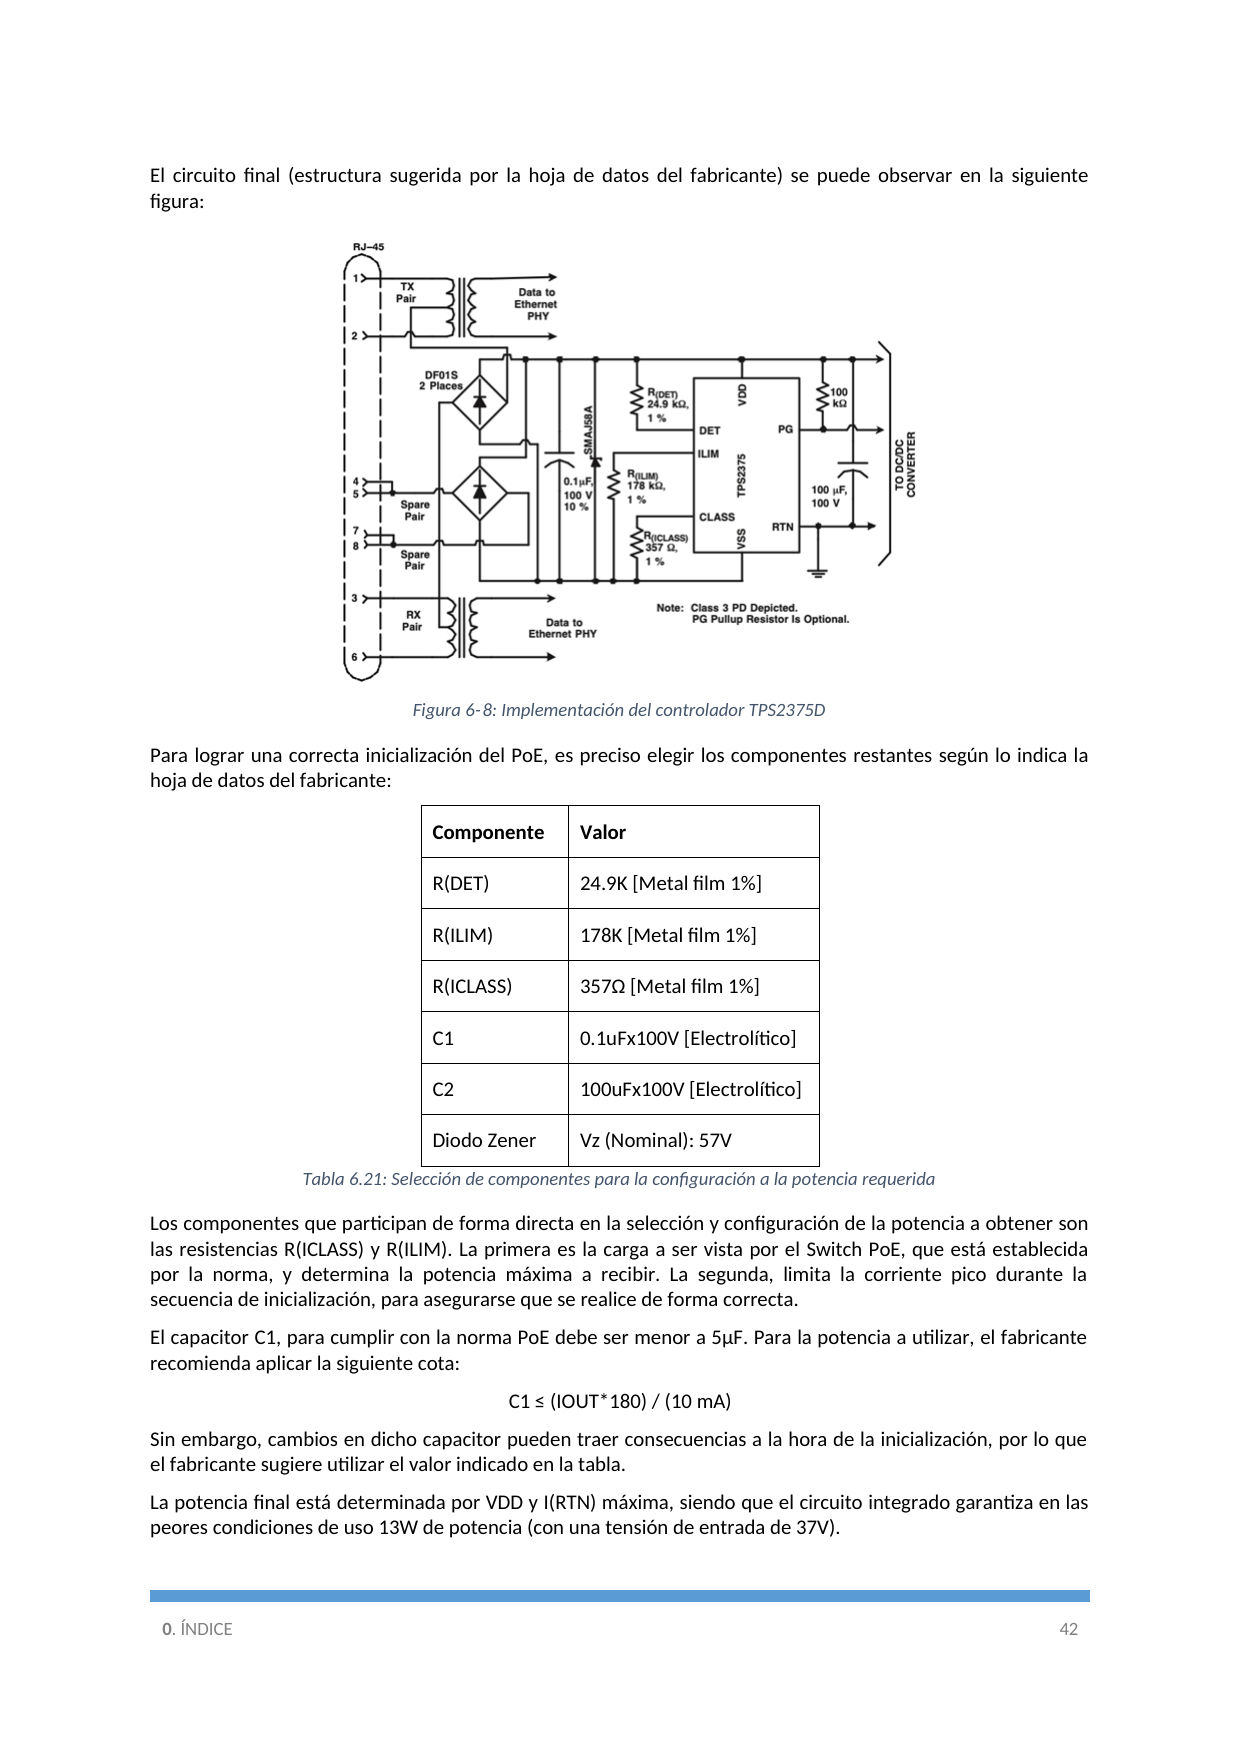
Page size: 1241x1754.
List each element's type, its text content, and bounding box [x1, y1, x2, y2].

table_cell Diodo Zener [422, 1115, 568, 1166]
picture [309, 225, 932, 686]
table_header Componente [422, 806, 568, 857]
table_cell R(ICLASS) [422, 961, 568, 1011]
text Para lograr una correcta inicialización del PoE, es preciso elegir los componentes restantes según lo indica la hoja de datos del fabricante: [150, 742, 1090, 793]
table_cell R(DET) [422, 858, 568, 908]
table_cell C1 [422, 1012, 568, 1063]
table_cell 100uFx100V [Electrolítico] [569, 1064, 819, 1114]
table_cell 24.9K [Metal film 1%] [569, 858, 819, 908]
text La potencia final está determinada por VDD y I(RTN) máxima, siendo que el circuito integrado garantiza en las peores condiciones de uso 13W de potencia (con una tensión de entrada de 37V). [150, 1489, 1090, 1540]
table_cell 357Ω [Metal film 1%] [569, 961, 819, 1011]
table_cell 0.1uFx100V [Electrolítico] [569, 1012, 819, 1063]
table_cell Vz (Nominal): 57V [569, 1115, 819, 1166]
text Sin embargo, cambios en dicho capacitor pueden traer consecuencias a la hora de la inicialización, por lo que el fabricante sugiere utilizar el valor indicado en la tabla. [150, 1426, 1090, 1477]
text El circuito final (estructura sugerida por la hoja de datos del fabricante) se puede observar en la siguiente figura: [150, 162, 1090, 213]
text C1 ≤ (IOUT*180) / (10 mA) [150, 1388, 1090, 1413]
table_header Valor [569, 806, 819, 857]
table_cell C2 [422, 1064, 568, 1114]
text El capacitor C1, para cumplir con la norma PoE debe ser menor a 5μF. Para la potencia a utilizar, el fabricante recomienda aplicar la siguiente cota: [150, 1324, 1090, 1375]
text Los componentes que participan de forma directa en la selección y configuración de la potencia a obtener son las resistencias R(ICLASS) y R(ILIM). La primera es la carga a ser vista por el Switch PoE, que está establecida por la norma, y determina la potencia máxima a recibir. La segunda, limita la corriente pico durante la secuencia de inicialización, para asegurarse que se realice de forma correcta. [150, 1210, 1090, 1312]
table_cell R(ILIM) [422, 909, 568, 960]
table_cell 178K [Metal film 1%] [569, 909, 819, 960]
